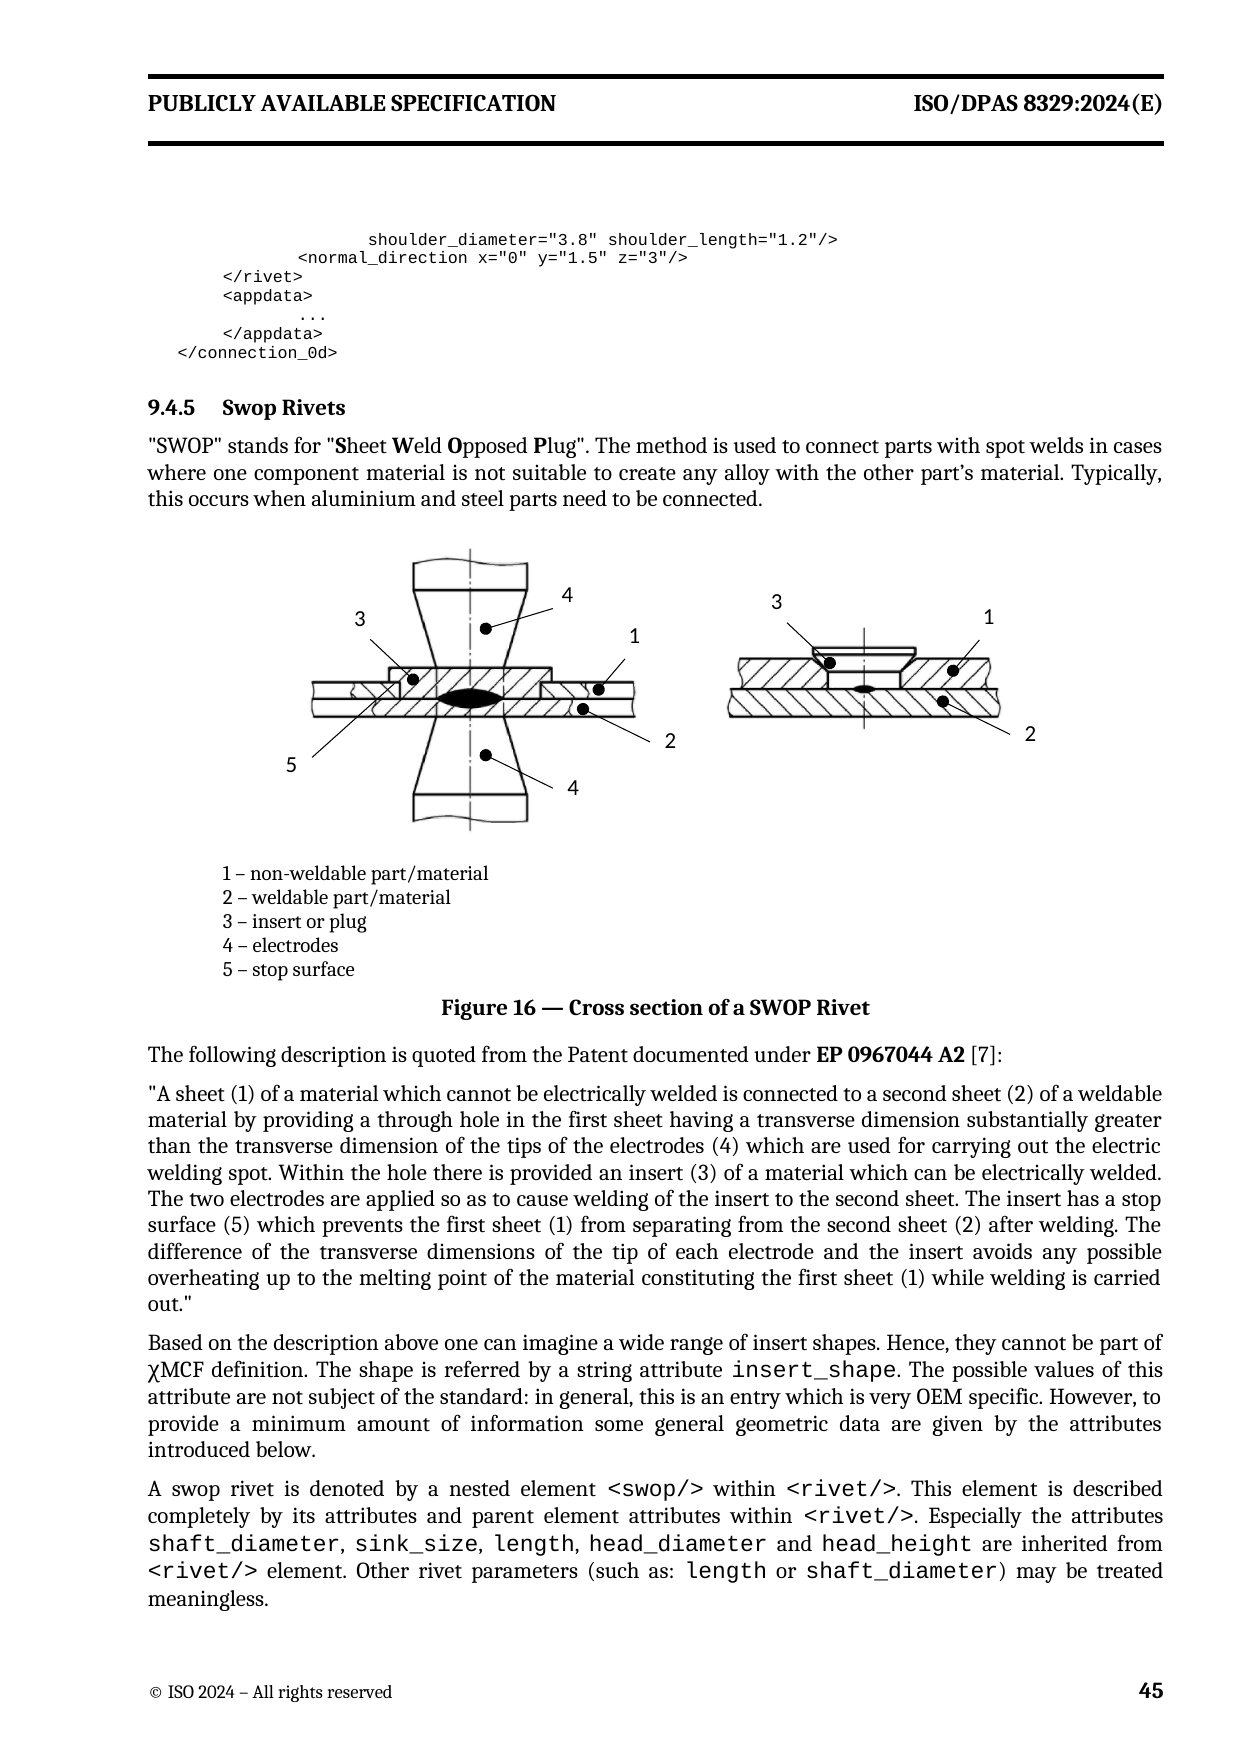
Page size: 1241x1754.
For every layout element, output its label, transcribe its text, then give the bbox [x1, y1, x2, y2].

text ... [165, 307, 1146, 325]
picture [212, 529, 1099, 850]
text 2 – weldable part/material [223, 886, 1163, 910]
text Figure 16 — Cross section of a SWOP Rivet [148, 994, 1163, 1021]
text 4 – electrodes [223, 934, 1163, 958]
text A swop rivet is denoted by a nested element <swop/> within <rivet/>. This element is described completely by its attributes and parent element attributes within <rivet/>. Especially the attributes shaft_diameter, sink_size, length, head_diameter and head_height are inherited from <rivet/> element. Other rivet parameters (such as: length or shaft_diameter) may be treated meaningless. [148, 1476, 1163, 1612]
text "A sheet (1) of a material which cannot be electrically welded is connected to a second sheet (2) of a weldable material by providing a through hole in the first sheet having a transverse dimension substantially greater than the transverse dimension of the tips of the electrodes (4) which are used for carrying out the electric welding spot. Within the hole there is provided an insert (3) of a material which can be electrically welded. The two electrodes are applied so as to cause welding of the insert to the second sheet. The insert has a stop surface (5) which prevents the first sheet (1) from separating from the second sheet (2) after welding. The difference of the transverse dimensions of the tip of each electrode and the insert avoids any possible overheating up to the melting point of the material constituting the first sheet (1) while welding is carried out." [148, 1080, 1163, 1318]
text </rivet> [165, 269, 1146, 288]
text The following description is quoted from the Patent documented under EP 0967044 A2 : [148, 1042, 1163, 1068]
text "SWOP" stands for "Sheet Weld Opposed Plug". The method is used to connect parts with spot welds in cases where one component material is not suitable to create any alloy with the other part’s material. Typically, this occurs when aluminium and steel parts need to be connected. [148, 433, 1163, 512]
text shoulder_diameter="3.8" shoulder_length="1.2"/> [165, 231, 1146, 250]
subtitle Swop Rivets [148, 394, 1163, 421]
text 5 – stop surface [223, 958, 1163, 982]
text </appdata> [165, 325, 1146, 344]
text 3 – insert or plug [223, 910, 1163, 934]
text <appdata> [165, 288, 1146, 307]
text </connection_0d> [165, 344, 1146, 363]
text Based on the description above one can imagine a wide range of insert shapes. Hence, they cannot be part of χMCF definition. The shape is referred by a string attribute insert_shape. The possible values of this attribute are not subject of the standard: in general, this is an entry which is very OEM specific. However, to provide a minimum amount of information some general geometric data are given by the attributes introduced below. [148, 1330, 1163, 1463]
text <normal_direction x="0" y="1.5" z="3"/> [165, 250, 1146, 269]
